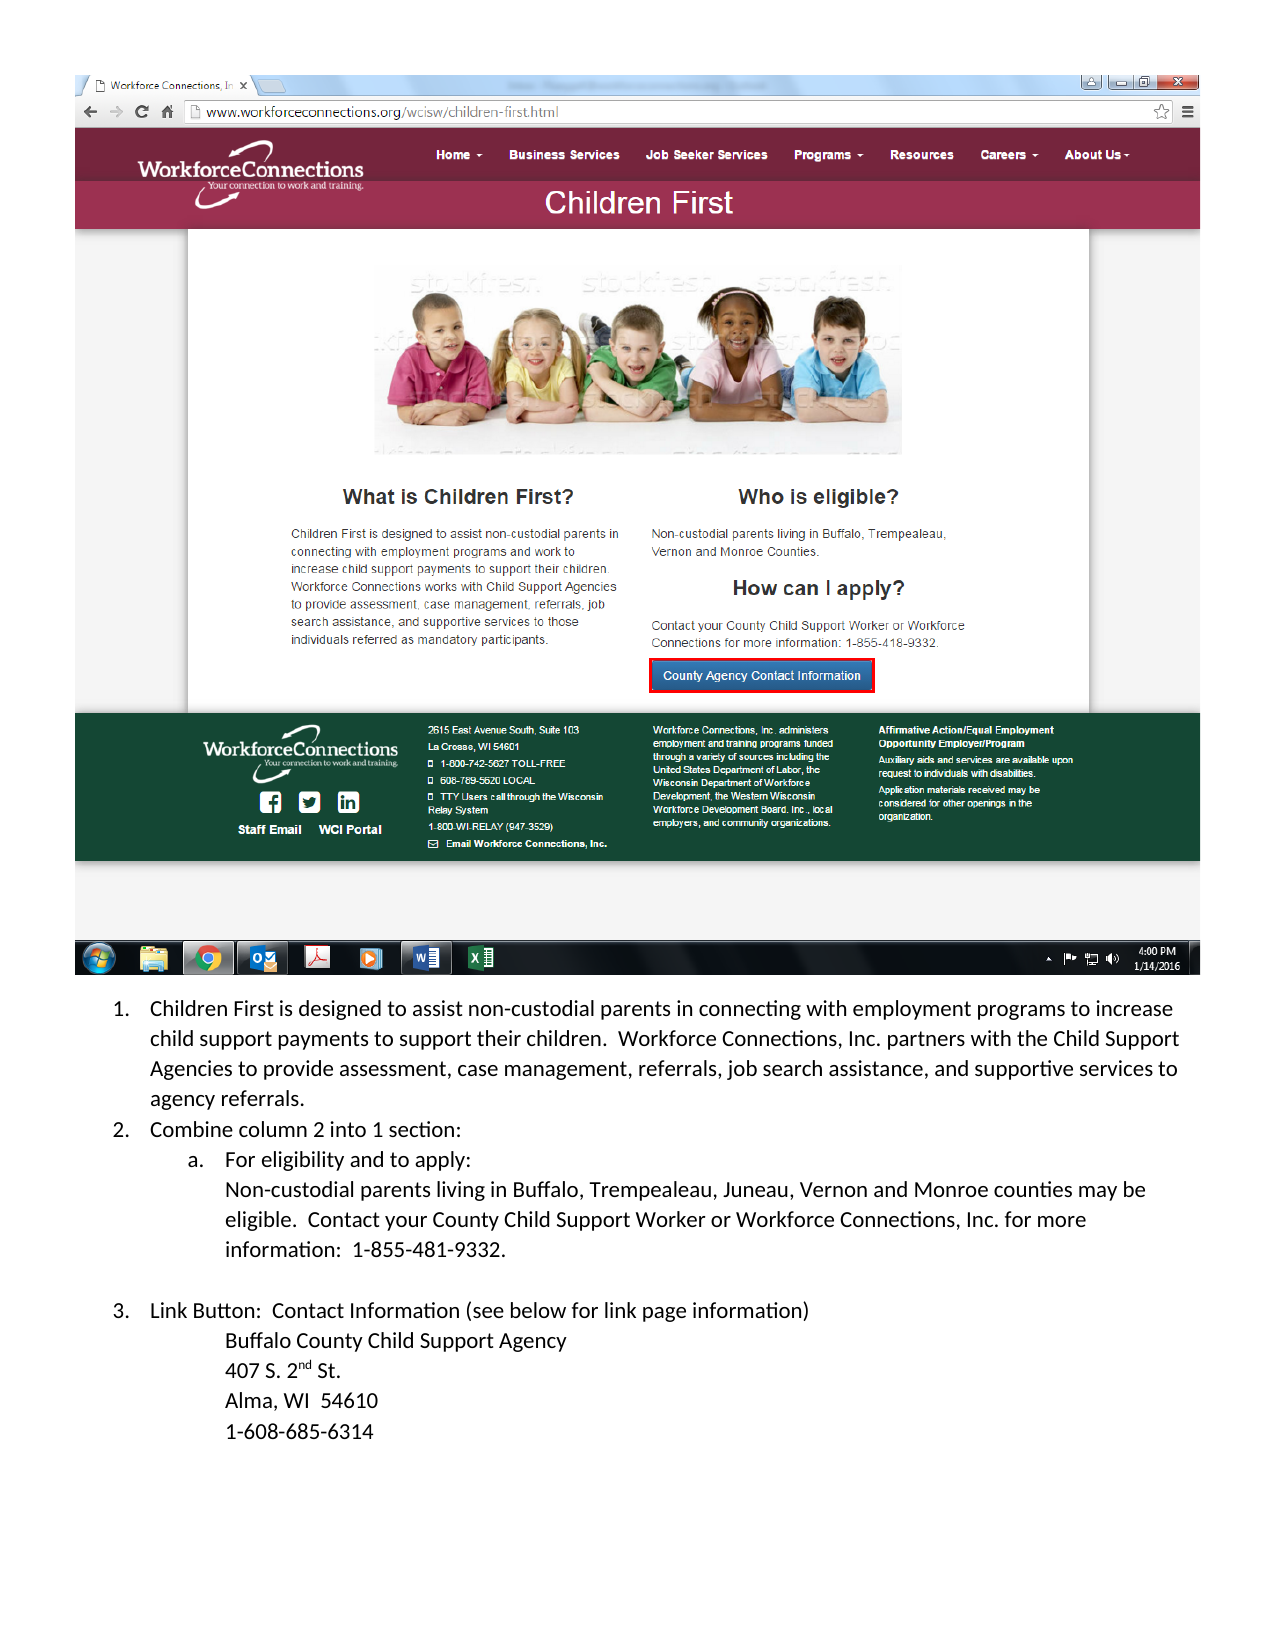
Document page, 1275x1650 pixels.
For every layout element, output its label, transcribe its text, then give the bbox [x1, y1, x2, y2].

list 1-608-685-6314 [150, 1417, 1200, 1445]
list Buffalo County Child Support Agency [150, 1326, 1200, 1354]
list 407 S. 2nd St. [150, 1356, 1200, 1384]
list Combine column 2 into 1 section: [112, 1115, 1200, 1143]
list For eligibility and to apply: [187, 1145, 1200, 1173]
list Children First is designed to assist non-custodial parents in connecting with employment programs to increase child support payments to support their children. Workforce Connections, Inc. partners with the Child Support Agencies to provide assessment, case management, referrals, job search assistance, and supportive services to agency referrals. [112, 994, 1200, 1112]
list Alma, WI 54610 [150, 1387, 1200, 1414]
picture [75, 75, 1200, 975]
list Link Button: Contact Information (see below for link page information) [112, 1296, 1200, 1324]
list Non-custodial parents living in Buffalo, Trempealeau, Juneau, Vernon and Monroe counties may be eligible. Contact your County Child Support Worker or Workforce Connections, Inc. for more information: 1-855-481-9332. [225, 1175, 1200, 1263]
